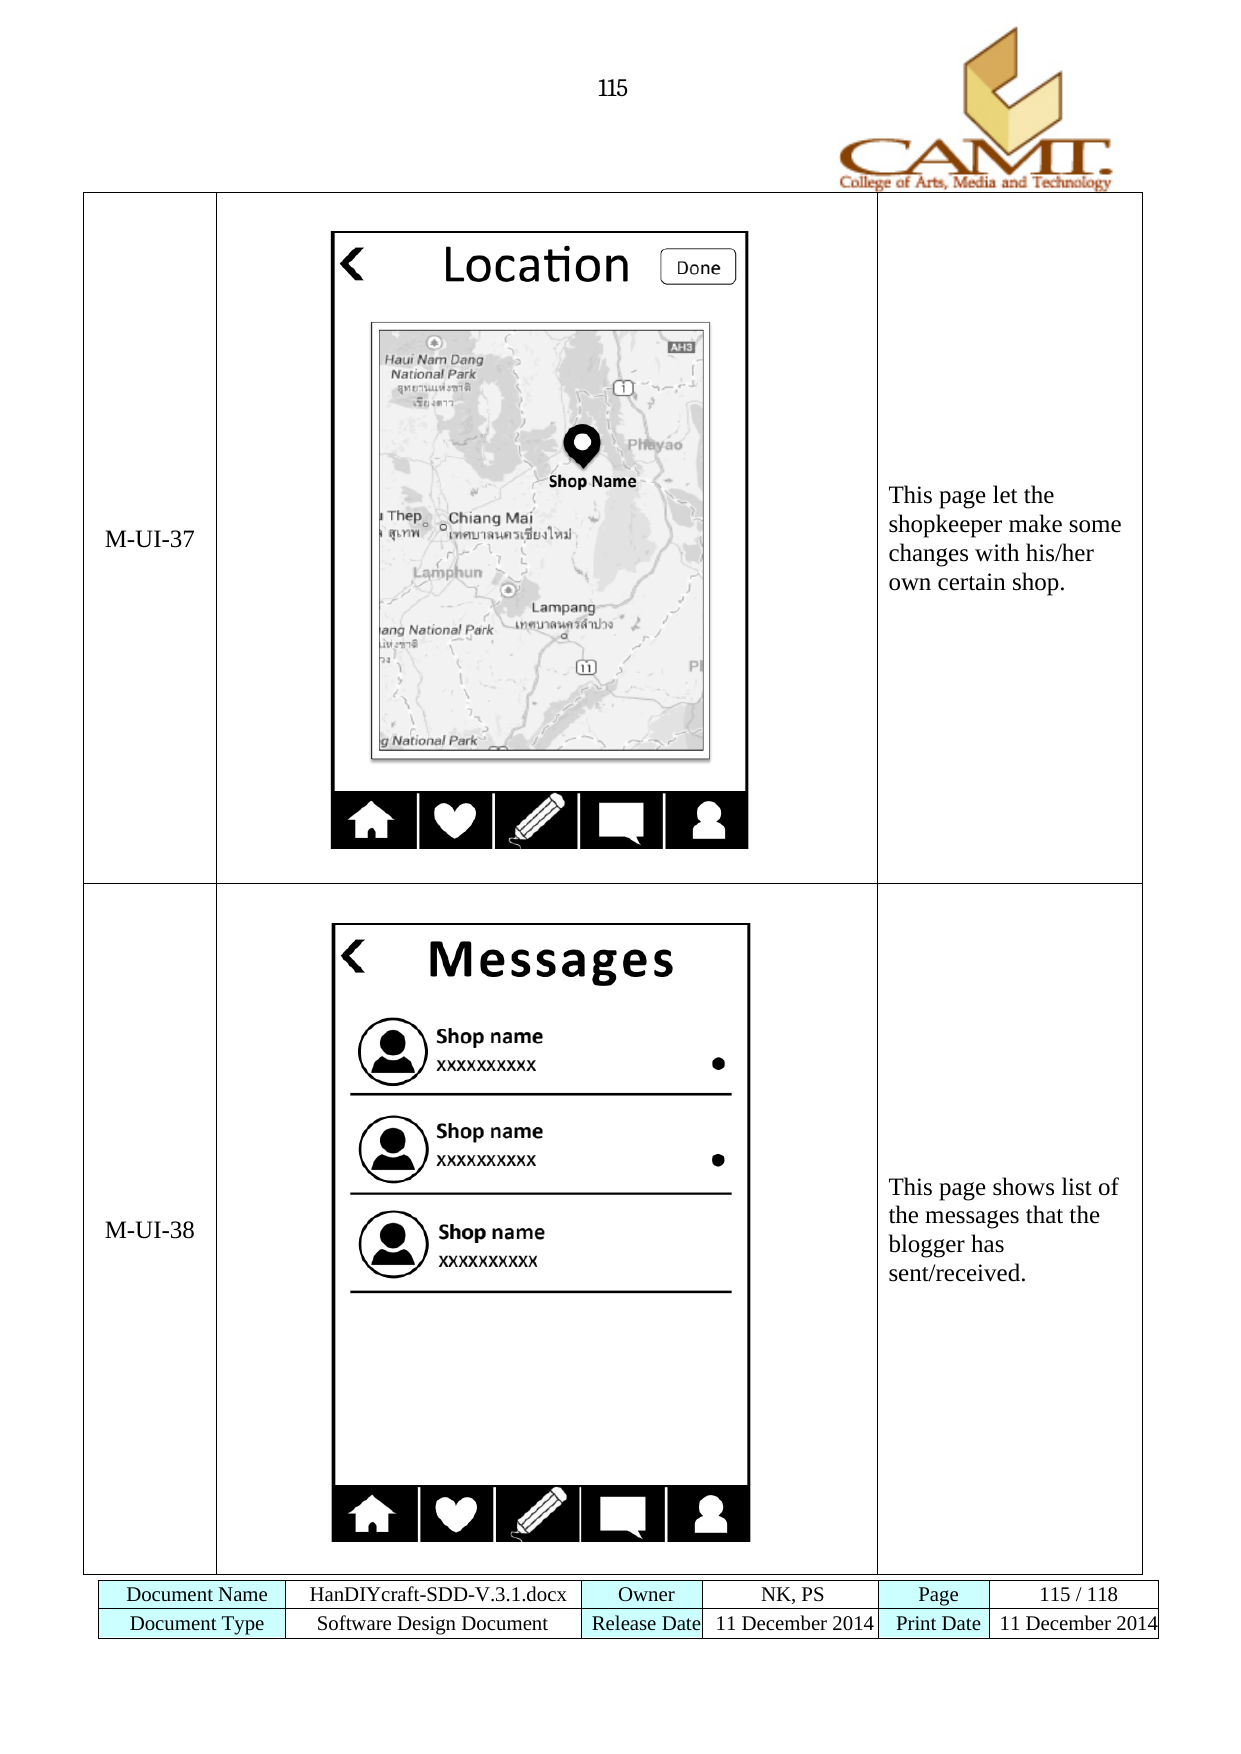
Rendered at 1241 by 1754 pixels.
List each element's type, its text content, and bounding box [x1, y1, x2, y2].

table_cell [217, 884, 877, 1574]
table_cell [878, 193, 1142, 883]
table_cell M-UI-37 [84, 193, 216, 883]
table_cell [217, 193, 877, 883]
table_cell This page shows list of the messages that the blogger has sent/received. [878, 884, 1142, 1574]
table_cell M-UI-38 [84, 884, 216, 1574]
picture [755, 18, 1221, 207]
